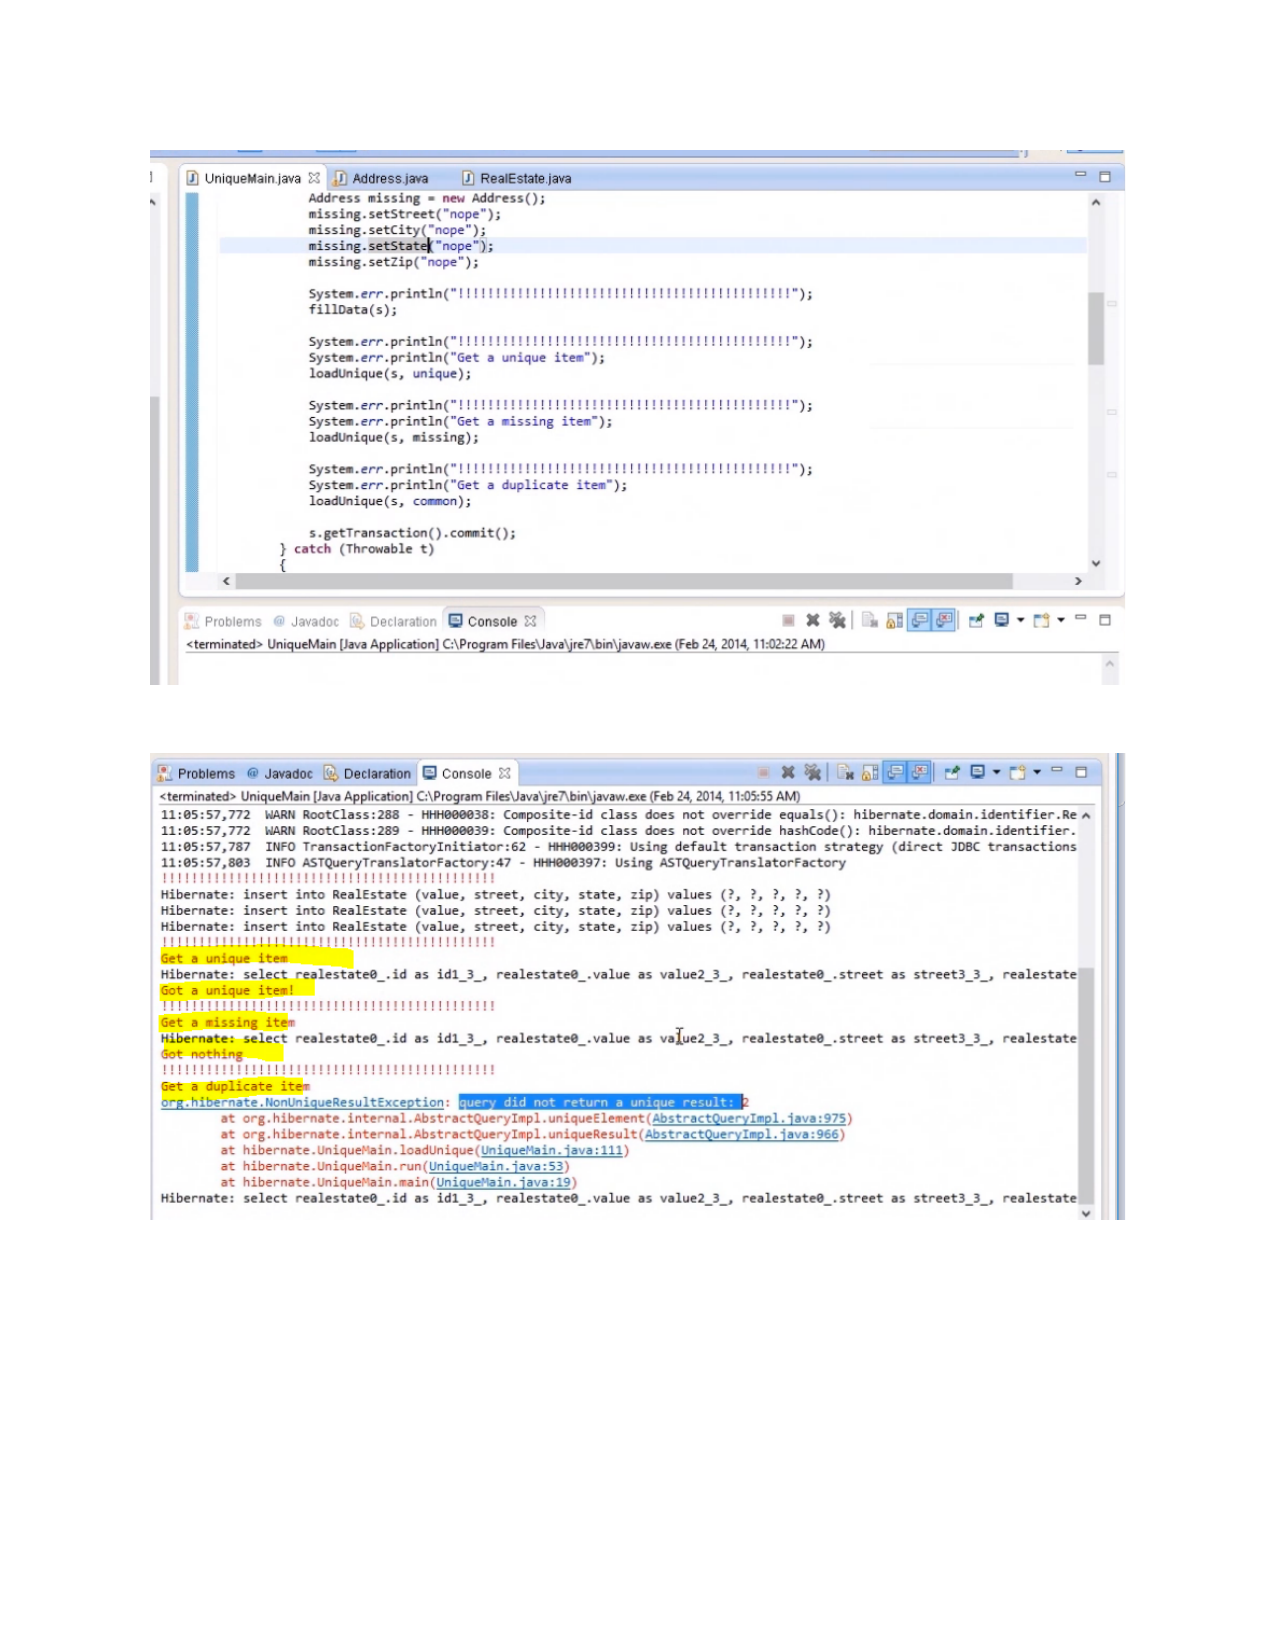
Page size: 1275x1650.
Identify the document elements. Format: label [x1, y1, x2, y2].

picture [150, 753, 1125, 1220]
picture [150, 150, 1125, 685]
